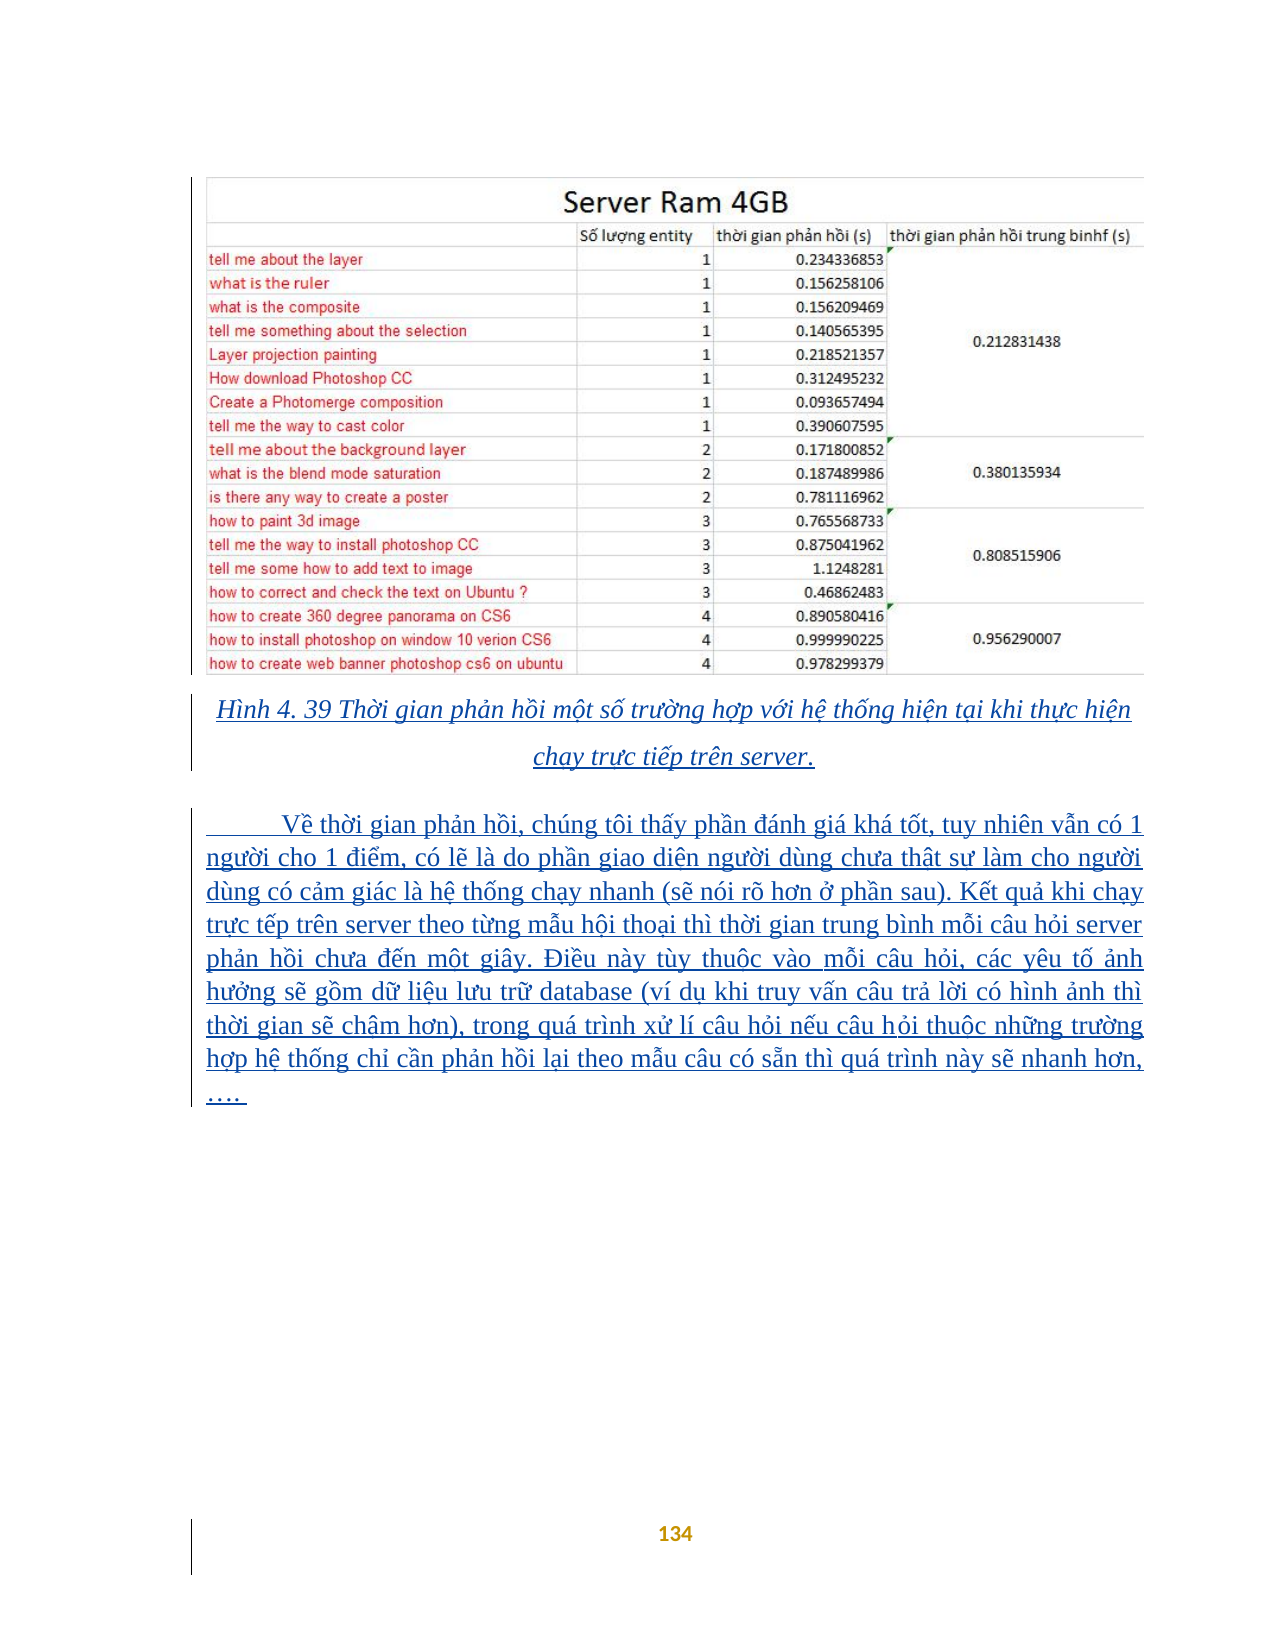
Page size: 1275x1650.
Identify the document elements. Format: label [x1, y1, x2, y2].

picture [206, 177, 1144, 675]
